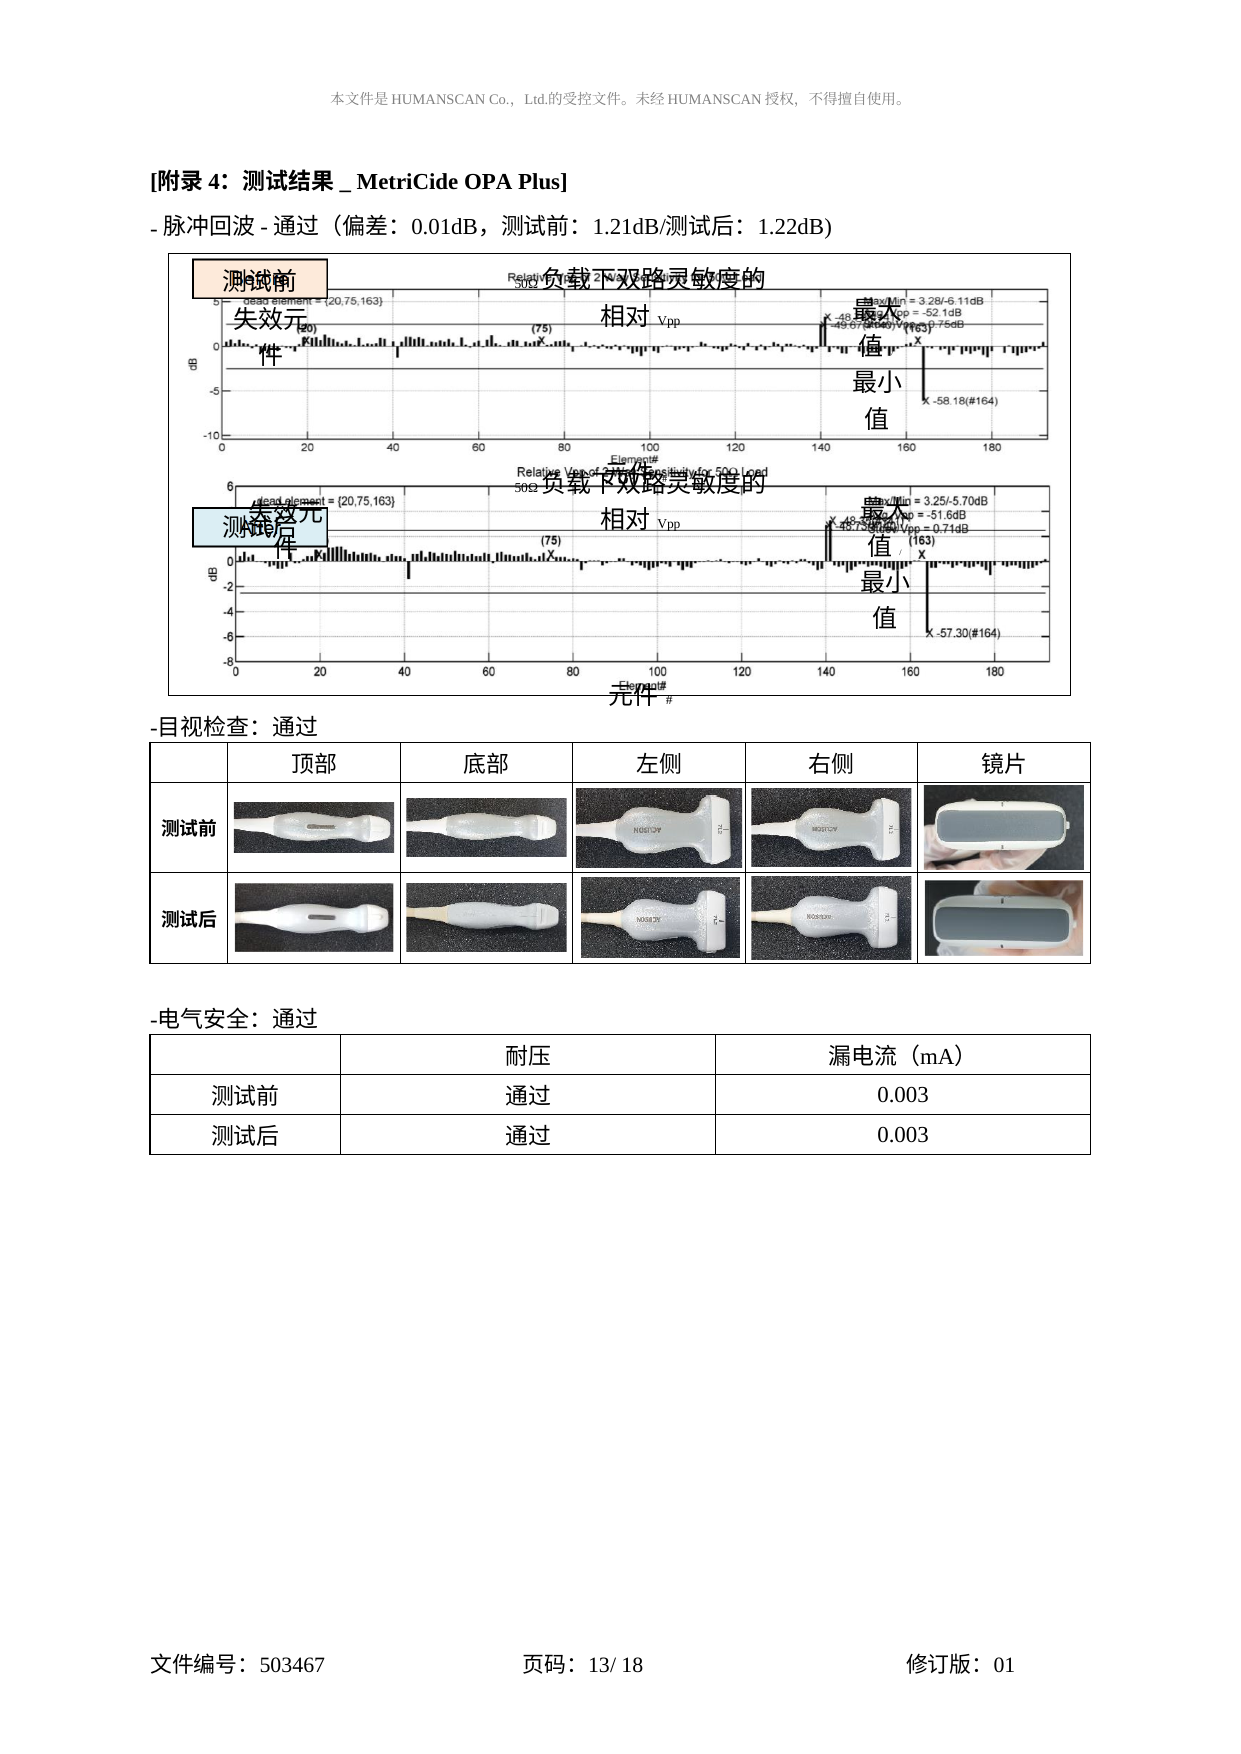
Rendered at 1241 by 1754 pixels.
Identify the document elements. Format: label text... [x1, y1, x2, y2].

table_cell [228, 783, 400, 872]
table_cell [401, 873, 572, 963]
table_cell 测试后 [151, 873, 227, 963]
table_header 底部 [401, 743, 572, 782]
table_cell 通过 [341, 1115, 715, 1154]
picture [234, 883, 394, 952]
picture [751, 788, 912, 867]
text - 脉冲回波 - 通过（偏差：0.01dB，测试前：1.21dB/测试后：1.22dB) [150, 208, 1090, 241]
picture [406, 798, 567, 857]
table_header [151, 743, 227, 782]
table_cell 0.003 [716, 1115, 1090, 1154]
table_cell 测试前 [151, 1075, 340, 1114]
table_header 漏电流（mA） [716, 1035, 1090, 1074]
picture [923, 785, 1084, 870]
table_cell 0.003 [716, 1075, 1090, 1114]
table_cell [918, 783, 1090, 872]
picture [751, 876, 912, 960]
table_cell [228, 873, 400, 963]
table_header [151, 1035, 340, 1074]
picture [924, 880, 1084, 956]
picture [169, 254, 1070, 695]
table_cell [746, 873, 917, 963]
text -电气安全：通过 [150, 1001, 1090, 1034]
table_header 左侧 [573, 743, 745, 782]
text -目视检查：通过 [150, 708, 1090, 742]
table_cell 通过 [341, 1075, 715, 1114]
table_header 镜片 [918, 743, 1090, 782]
table_header 耐压 [341, 1035, 715, 1074]
table_cell [918, 873, 1090, 963]
table_cell 测试前 [151, 783, 227, 872]
table_cell 测试后 [151, 1115, 340, 1154]
picture [406, 883, 567, 952]
table_header 右侧 [746, 743, 917, 782]
picture [233, 802, 395, 853]
table_cell [573, 783, 745, 872]
table_cell [746, 783, 917, 872]
table_cell [401, 783, 572, 872]
text [附录4：测试结果 _ MetriCide OPA Plus] [150, 162, 1090, 196]
table_cell [573, 873, 745, 963]
table_header 顶部 [228, 743, 400, 782]
